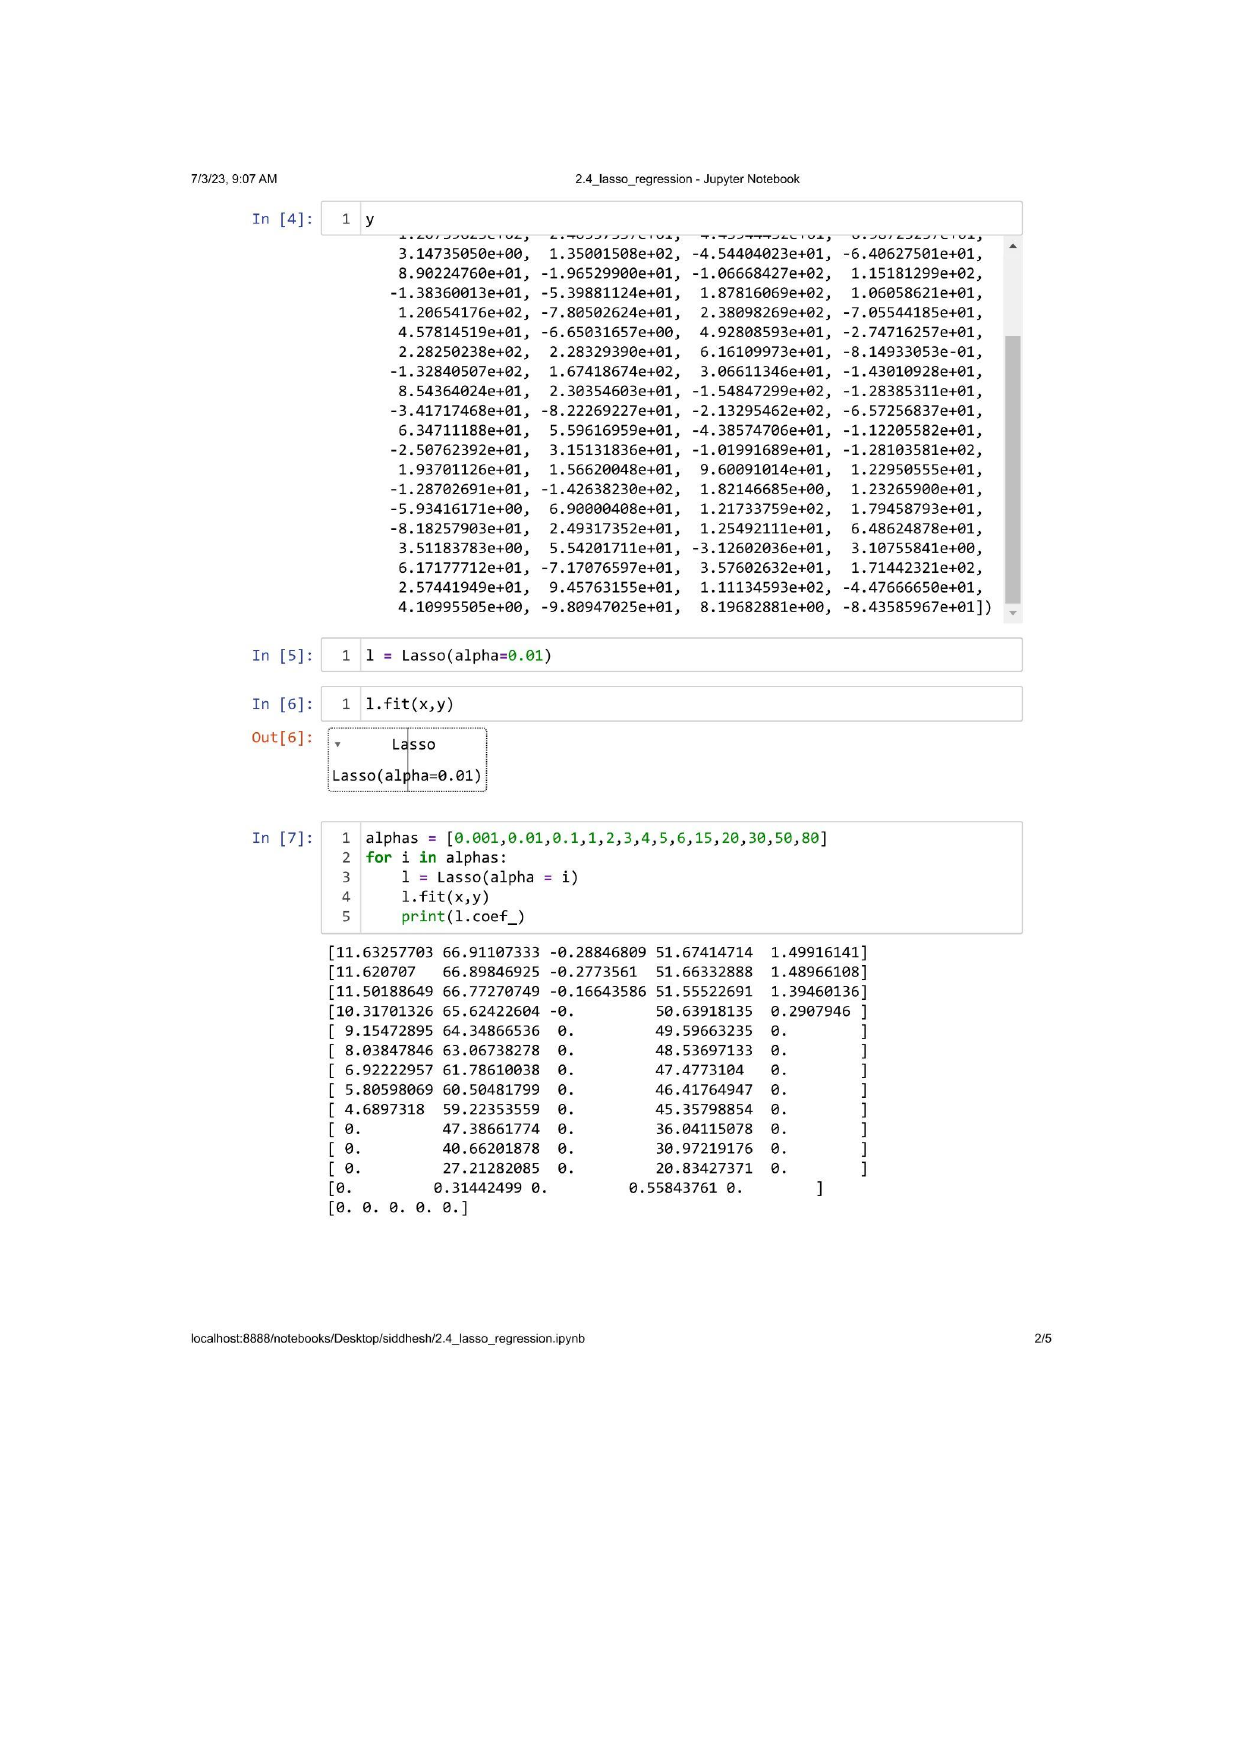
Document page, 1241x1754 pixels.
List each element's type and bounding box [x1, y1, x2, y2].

picture [150, 150, 1091, 1367]
